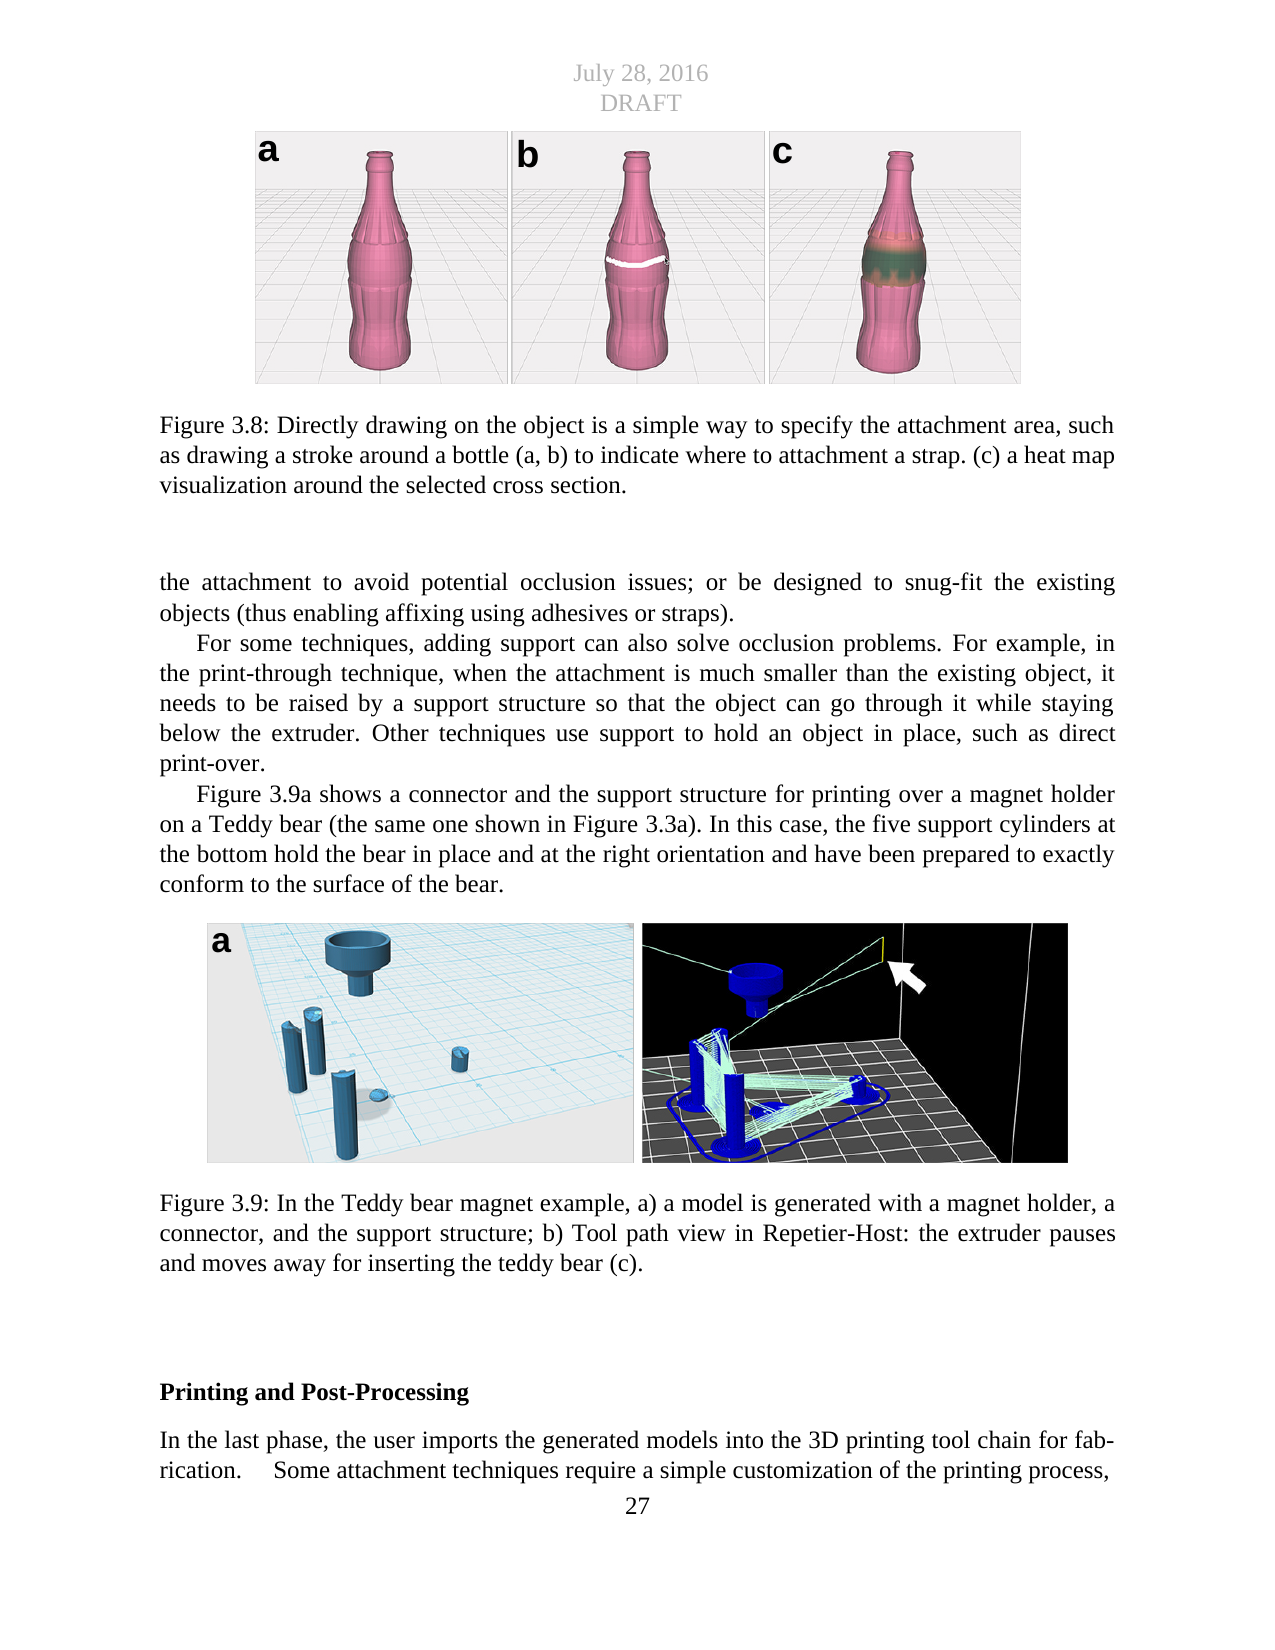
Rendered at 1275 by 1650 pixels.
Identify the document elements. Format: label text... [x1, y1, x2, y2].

text Figure 3.8: Directly drawing on the object is a simple way to specify the attachment area, such as drawing a stroke around a bottle (a, b) to indicate where to attachment a strap. (c) a heat map visualization around the selected cross section. [159, 410, 1116, 499]
text Figure 3.9: In the Teddy bear magnet example, a) a model is generated with a magnet holder, a connector, and the support structure; b) Tool path view in Repetier-Host: the extruder pauses and moves away for inserting the teddy bear (c). [159, 1188, 1116, 1277]
text Figure 3.9a shows a connector and the support structure for printing over a magnet holder on a Teddy bear (the same one shown in Figure 3.3a). In this case, the five support cylinders at the bottom hold the bear in place and at the right orientation and have been prepared to exactly conform to the surface of the bear. [159, 779, 1116, 898]
picture [255, 131, 1021, 384]
text the attachment to avoid potential occlusion issues; or be designed to snug-fit the existing objects (thus enabling affixing using adhesives or straps). [159, 567, 1116, 626]
subtitle Printing and Post-Processing [159, 1377, 1127, 1406]
picture [207, 923, 1068, 1163]
text For some techniques, adding support can also solve occlusion problems. For example, in the print-through technique, when the attachment is much smaller than the existing object, it needs to be raised by a support structure so that the object can go through it while staying below the extruder. Other techniques use support to hold an object in place, such as direct print-over. [159, 628, 1116, 777]
text In the last phase, the user imports the generated models into the 3D printing tool chain for fab- rication. Some attachment techniques require a simple customization of the printing process, [159, 1425, 1116, 1484]
